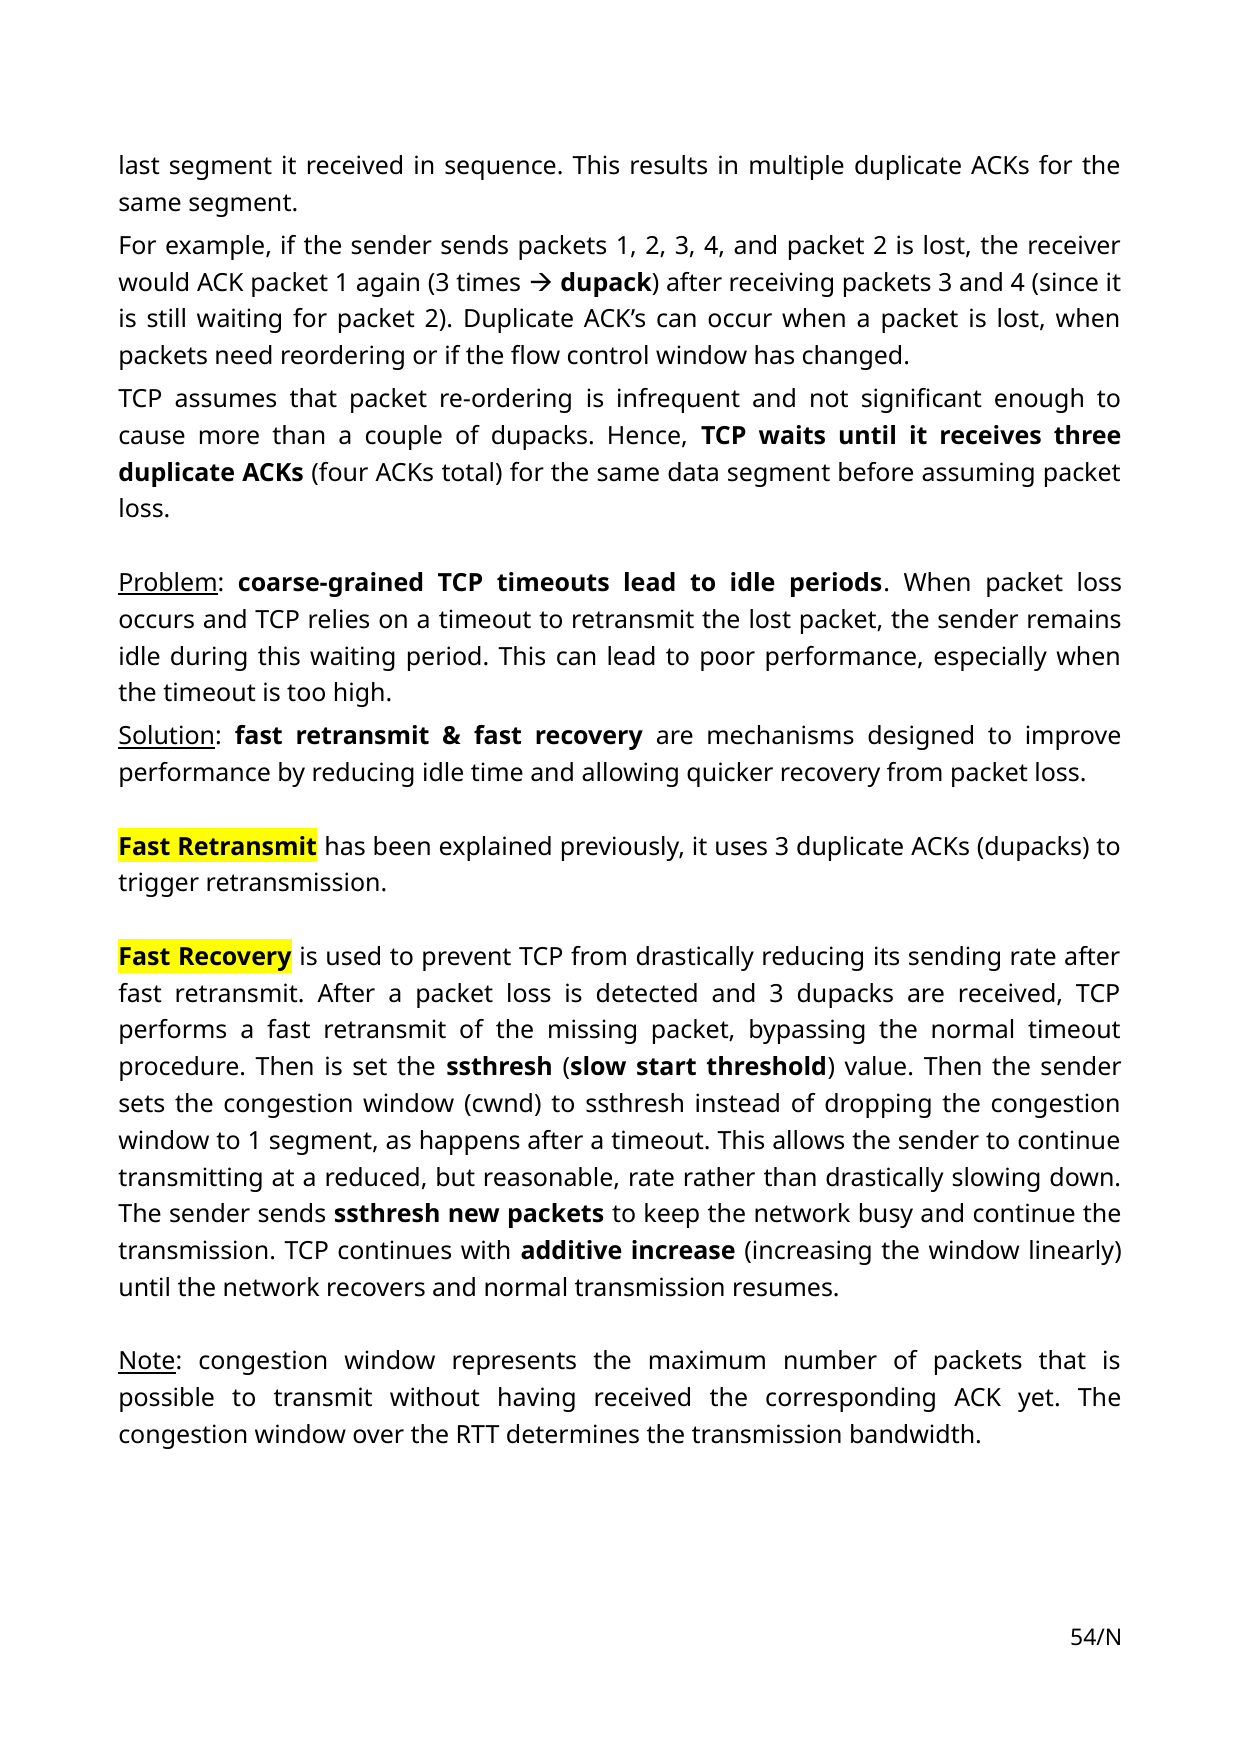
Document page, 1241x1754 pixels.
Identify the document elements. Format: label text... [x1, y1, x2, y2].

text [118, 148, 1122, 218]
text Solution: fast retransmit & fast recovery are mechanisms designed to improve performance by reducing idle time and allowing quicker recovery from packet loss. [118, 718, 1122, 789]
text TCP assumes that packet re-ordering is infrequent and not significant enough to cause more than a couple of dupacks. Hence, TCP waits until it receives three duplicate ACKs (four ACKs total) for the same data segment before assuming packet loss. [118, 381, 1122, 525]
text For example, if the sender sends packets 1, 2, 3, 4, and packet 2 is lost, the receiver would ACK packet 1 again (3 times dupack) after receiving packets 3 and 4 (since it is still waiting for packet 2). Duplicate ACK’s can occur when a packet is lost, when packets need reordering or if the flow control window has changed. [118, 227, 1122, 372]
text Note: congestion window represents the maximum number of packets that is possible to transmit without having received the corresponding ACK yet. The congestion window over the RTT determines the transmission bandwidth. [118, 1343, 1122, 1451]
text Fast Retransmit has been explained previously, it uses 3 duplicate ACKs (dupacks) to trigger retransmission. [118, 828, 1122, 899]
text Fast Recovery is used to prevent TCP from drastically reducing its sending rate after fast retransmit. After a packet loss is detected and 3 dupacks are received, TCP performs a fast retransmit of the missing packet, bypassing the normal timeout procedure. Then is set the ssthresh (slow start threshold) value. Then the sender sets the congestion window (cwnd) to ssthresh instead of dropping the congestion window to 1 segment, as happens after a timeout. This allows the sender to continue transmitting at a reduced, but reasonable, rate rather than drastically slowing down. The sender sends ssthresh new packets to keep the network busy and continue the transmission. TCP continues with additive increase (increasing the window linearly) until the network recovers and normal transmission resumes. [118, 938, 1122, 1303]
text Problem: coarse-grained TCP timeouts lead to idle periods. When packet loss occurs and TCP relies on a timeout to retransmit the lost packet, the sender remains idle during this waiting period. This can lead to poor performance, especially when the timeout is too high. [118, 564, 1122, 709]
